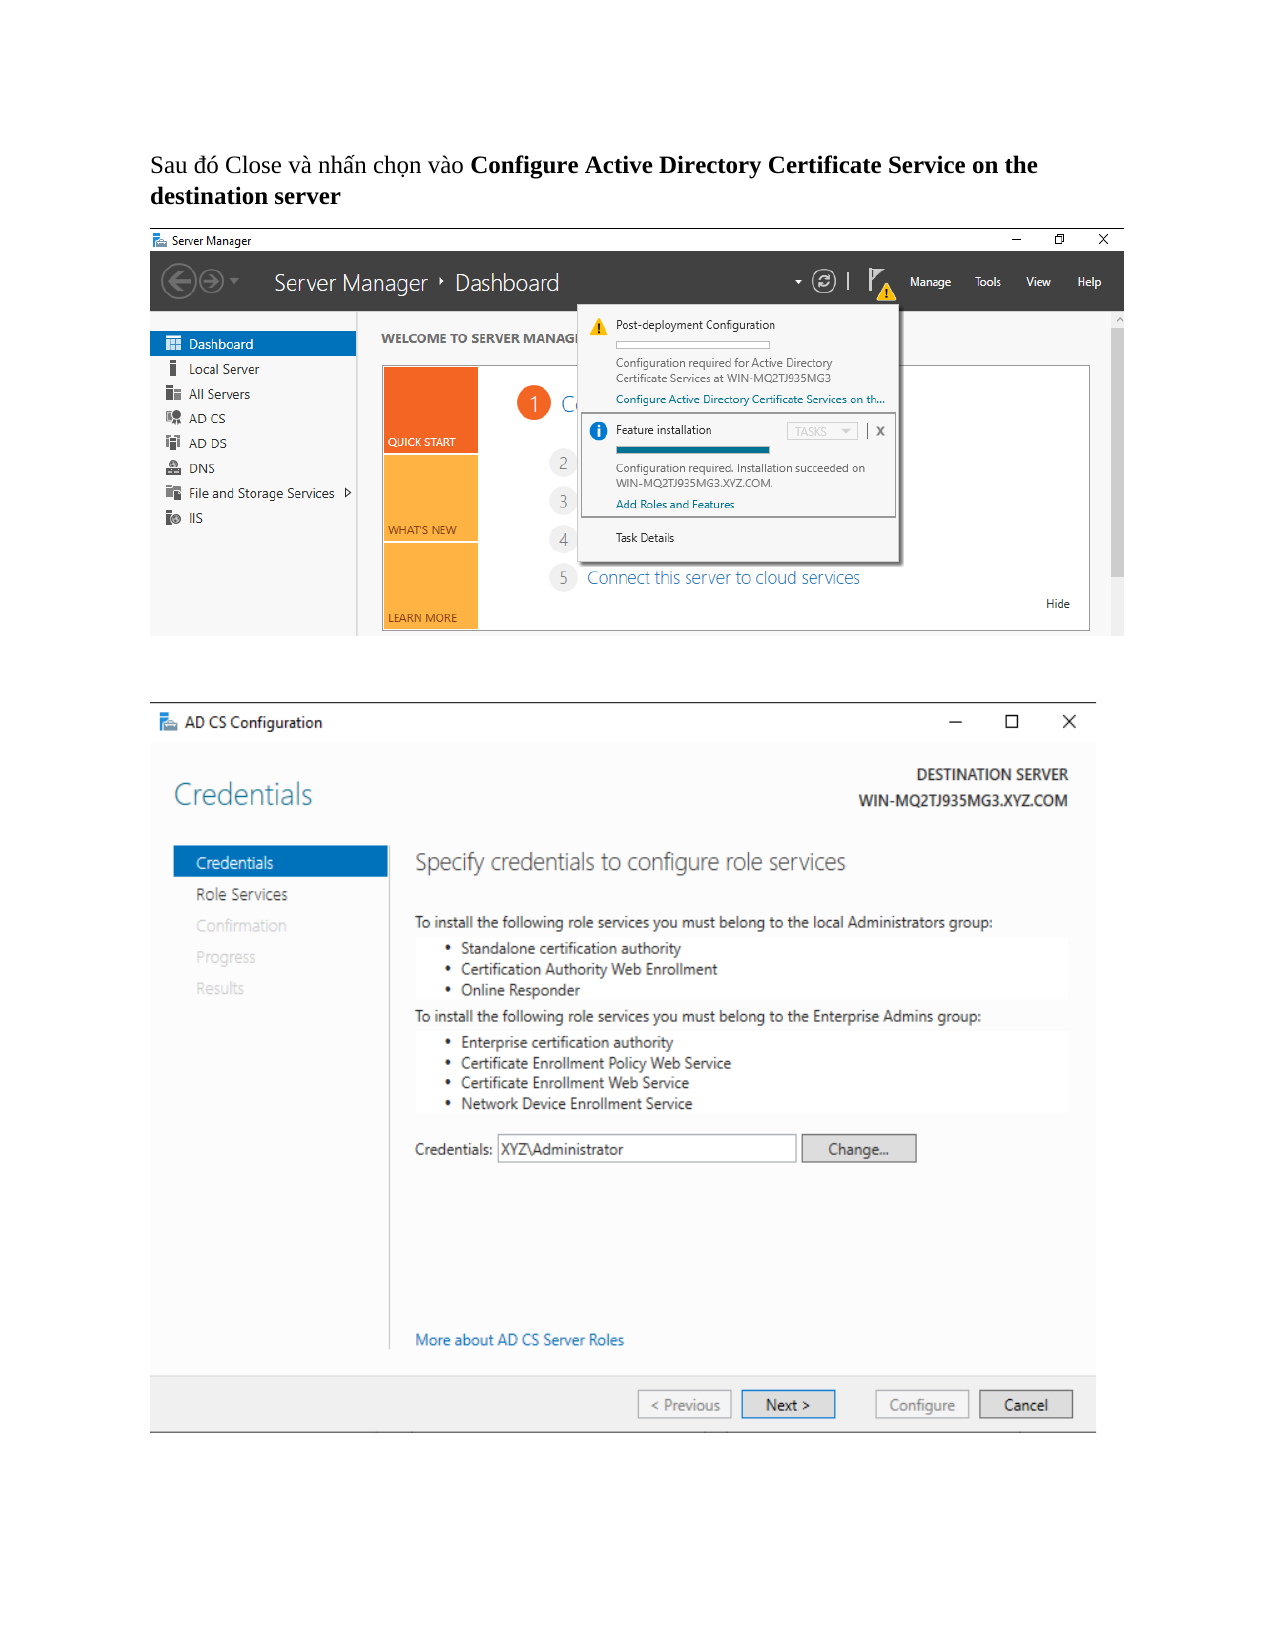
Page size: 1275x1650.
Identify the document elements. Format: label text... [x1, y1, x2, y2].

text Sau đó Close và nhấn chọn vào Configure Active Directory Certificate Service on the destination server [150, 150, 1125, 210]
picture [150, 702, 1097, 1433]
picture [150, 228, 1124, 636]
